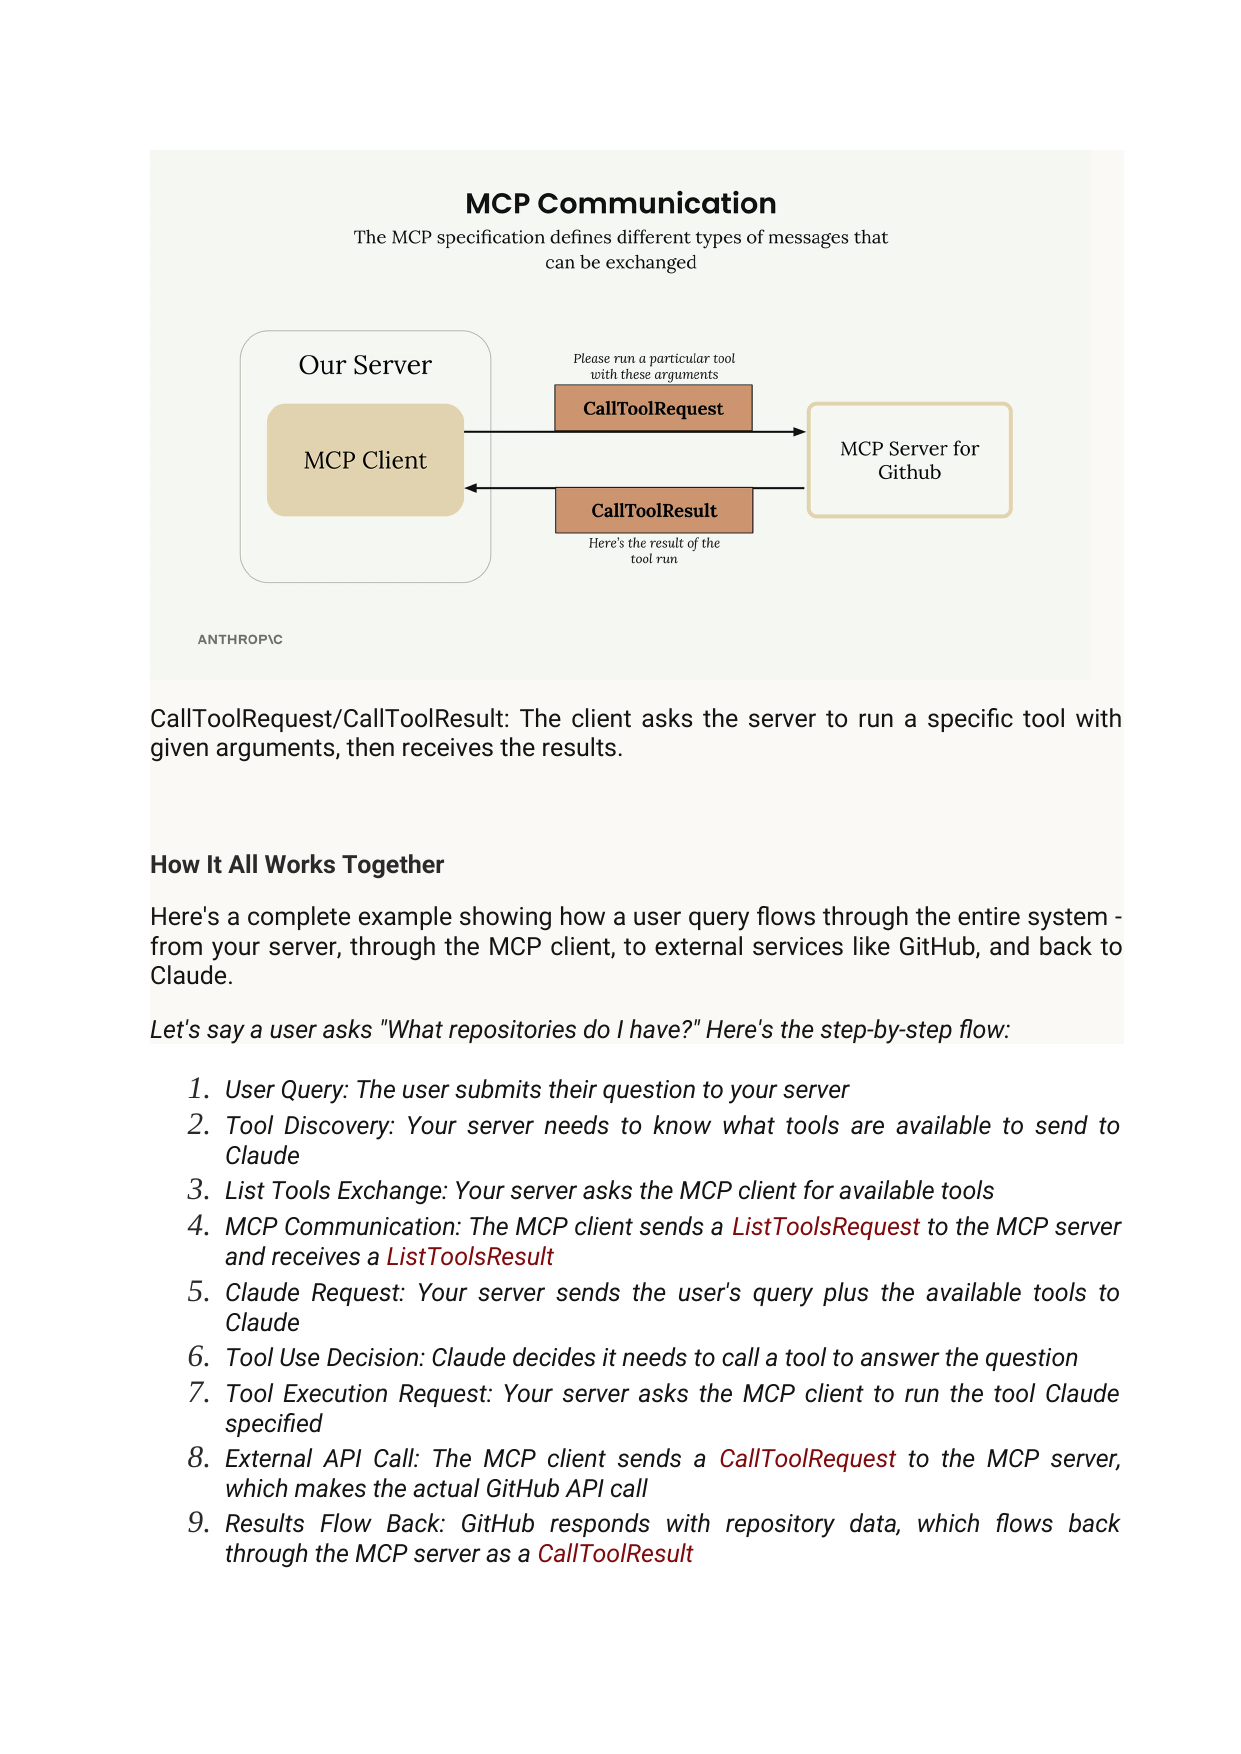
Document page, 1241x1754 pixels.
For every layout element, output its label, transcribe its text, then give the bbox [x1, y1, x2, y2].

subtitle How It All Works Together [150, 850, 1124, 879]
list MCP Communication: The MCP client sends a ListToolsRequest to the MCP server and receives a ListToolsResult [187, 1207, 1124, 1272]
text CallToolRequest/CallToolResult: The client asks the server to run a specific tool with given arguments, then receives the results. [150, 704, 1124, 763]
list Tool Execution Request: Your server asks the MCP client to run the tool Claude specified [187, 1373, 1124, 1438]
list User Query: The user submits their question to your server [187, 1069, 1124, 1105]
text Let's say a user asks "What repositories do I have?" Here's the step-by-step flow: [150, 1015, 1124, 1044]
list Results Flow Back: GitHub responds with repository data, which flows back through the MCP server as a CallToolResult [187, 1503, 1124, 1568]
list Tool Discovery: Your server needs to know what tools are available to send to Claude [187, 1105, 1124, 1171]
list External API Call: The MCP client sends a CallToolRequest to the MCP server, which makes the actual GitHub API call [187, 1438, 1124, 1503]
list Tool Use Decision: Claude decides it needs to call a tool to answer the question [187, 1337, 1124, 1373]
list List Tools Exchange: Your server asks the MCP client for available tools [187, 1171, 1124, 1207]
text Here's a complete example showing how a user query flows through the entire system - from your server, through the MCP client, to external services like GitHub, and back to Claude. [150, 902, 1124, 990]
picture [150, 150, 1091, 680]
list Claude Request: Your server sends the user's query plus the available tools to Claude [187, 1272, 1124, 1337]
